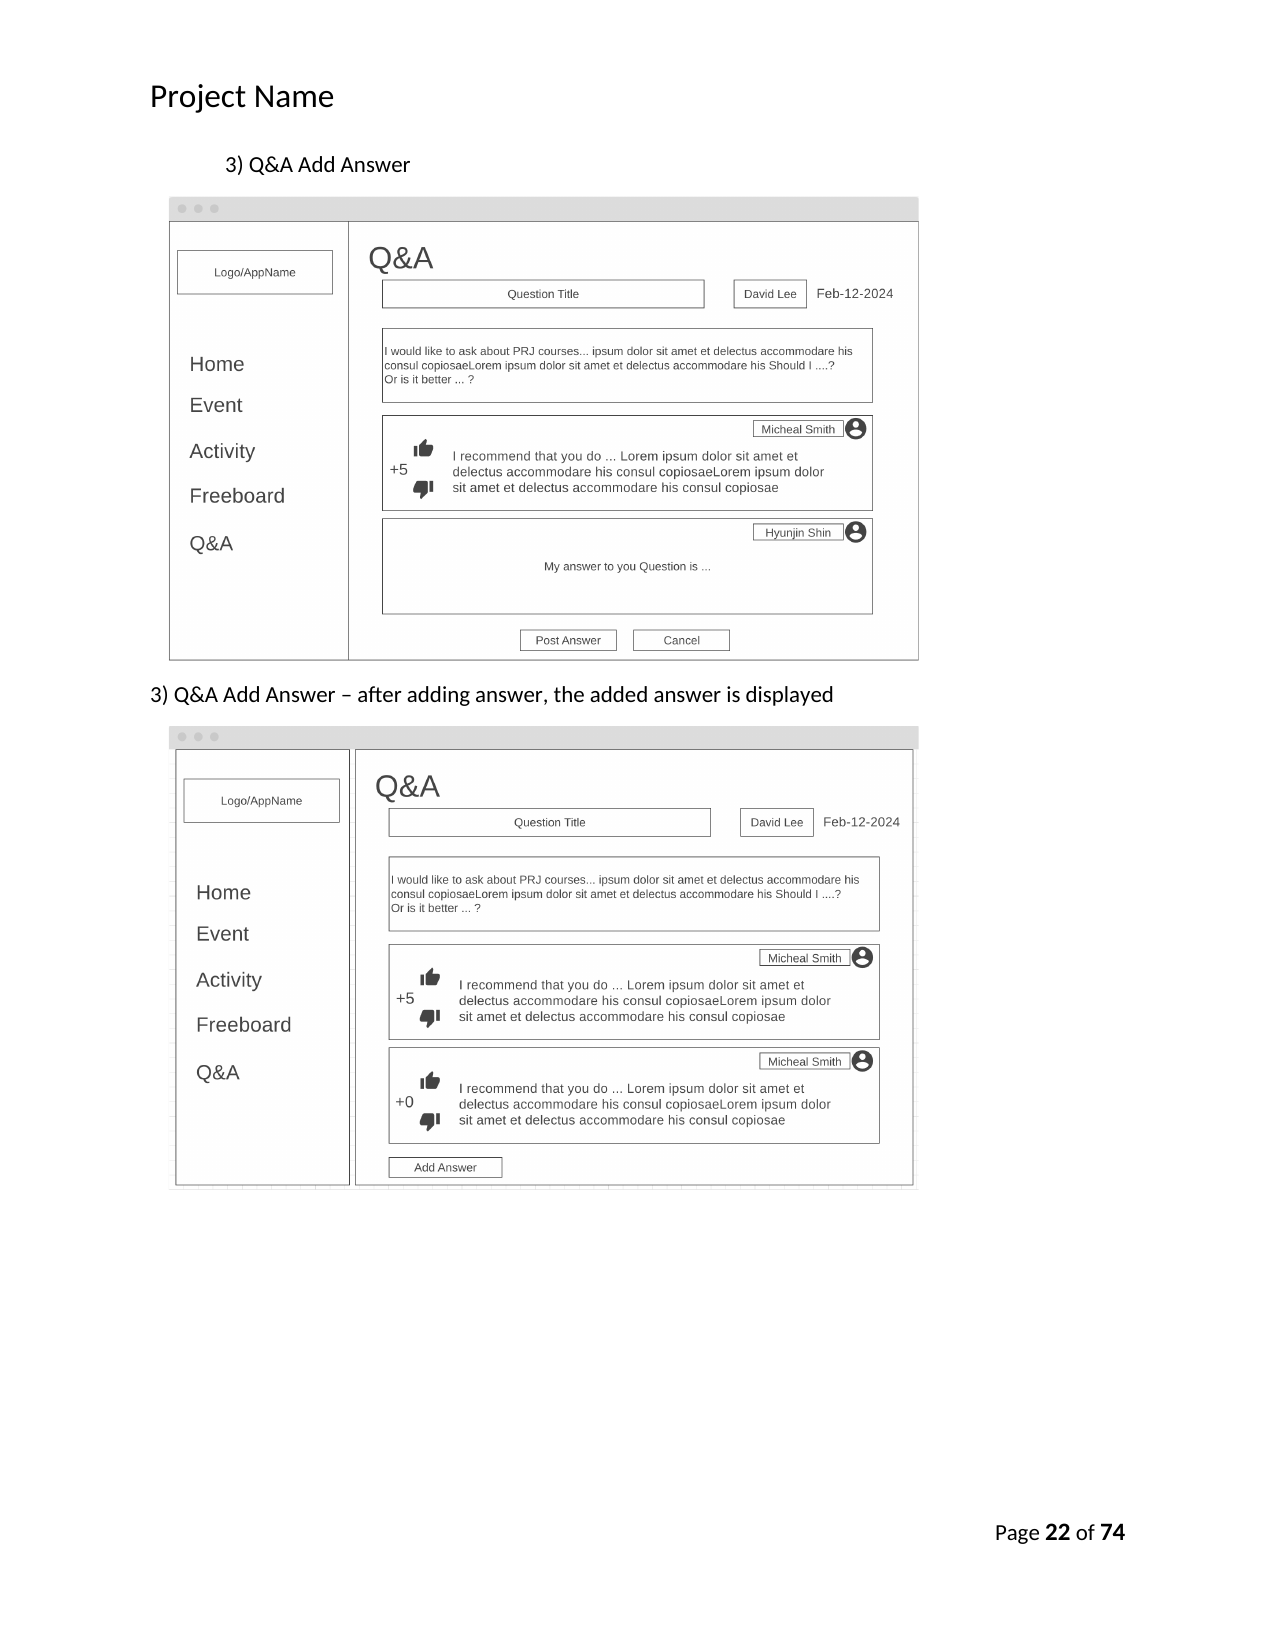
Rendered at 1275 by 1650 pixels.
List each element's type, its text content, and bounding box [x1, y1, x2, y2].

text 3) Q&A Add Answer [150, 150, 1125, 178]
text 3) Q&A Add Answer – after adding answer, the added answer is displayed [150, 680, 1125, 708]
